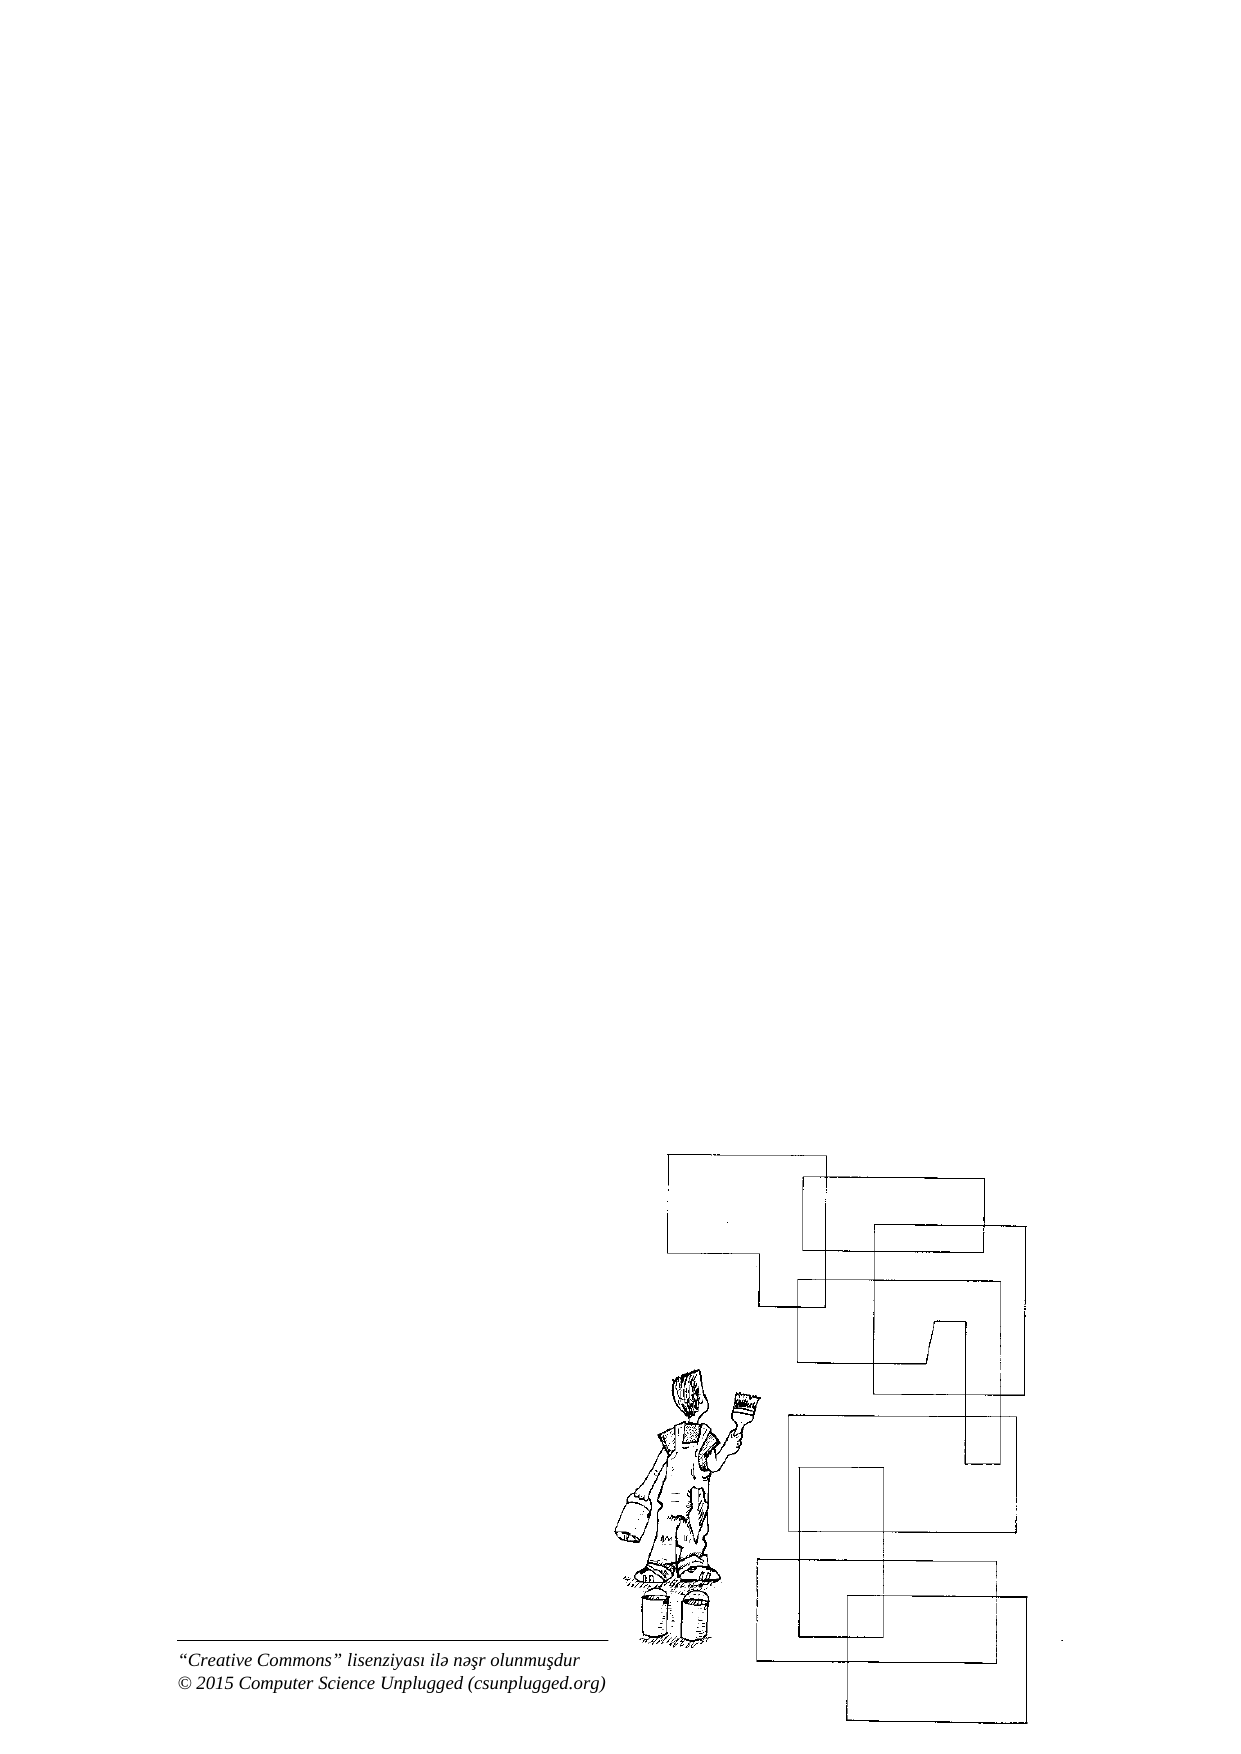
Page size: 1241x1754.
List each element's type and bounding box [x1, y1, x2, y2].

picture [608, 1121, 1062, 1750]
